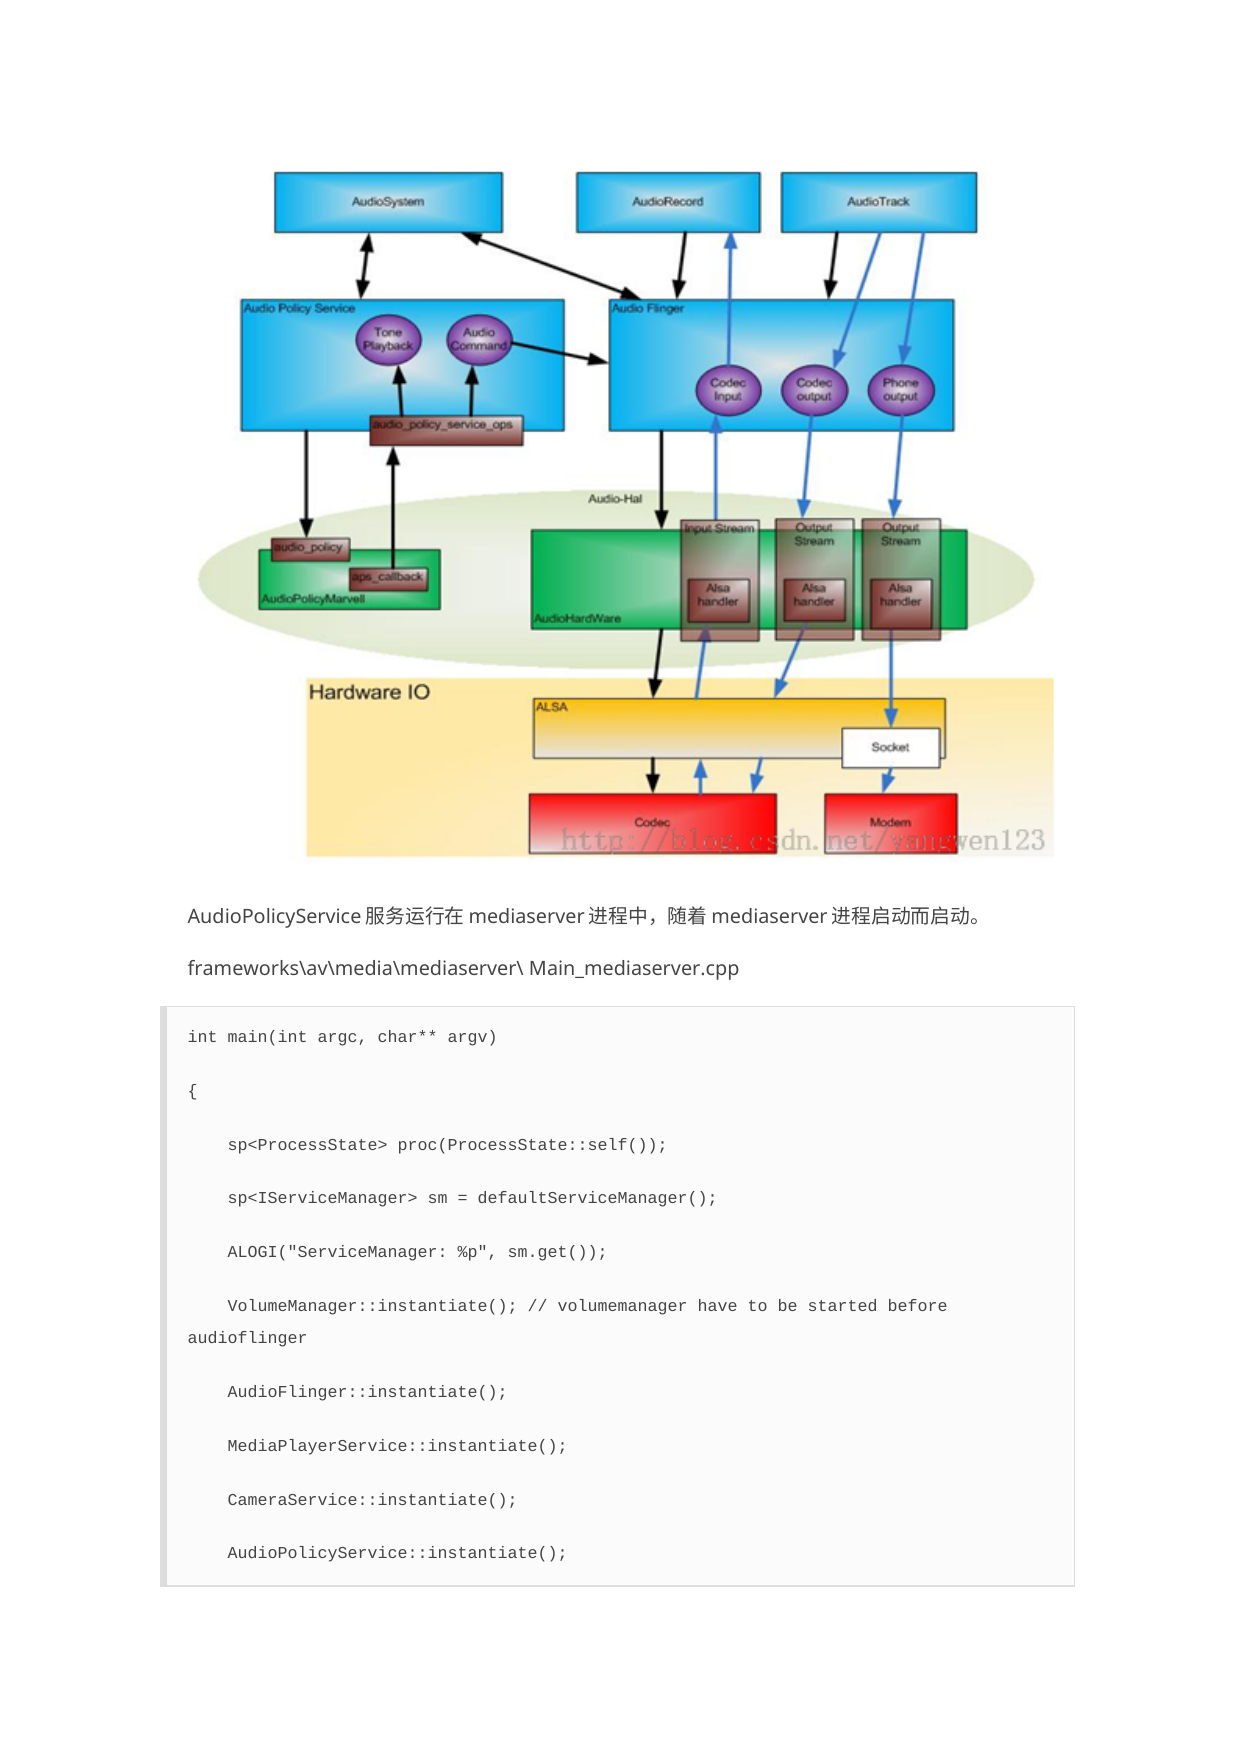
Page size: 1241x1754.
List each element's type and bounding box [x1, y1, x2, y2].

picture [187, 167, 1065, 872]
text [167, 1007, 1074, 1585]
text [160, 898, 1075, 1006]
